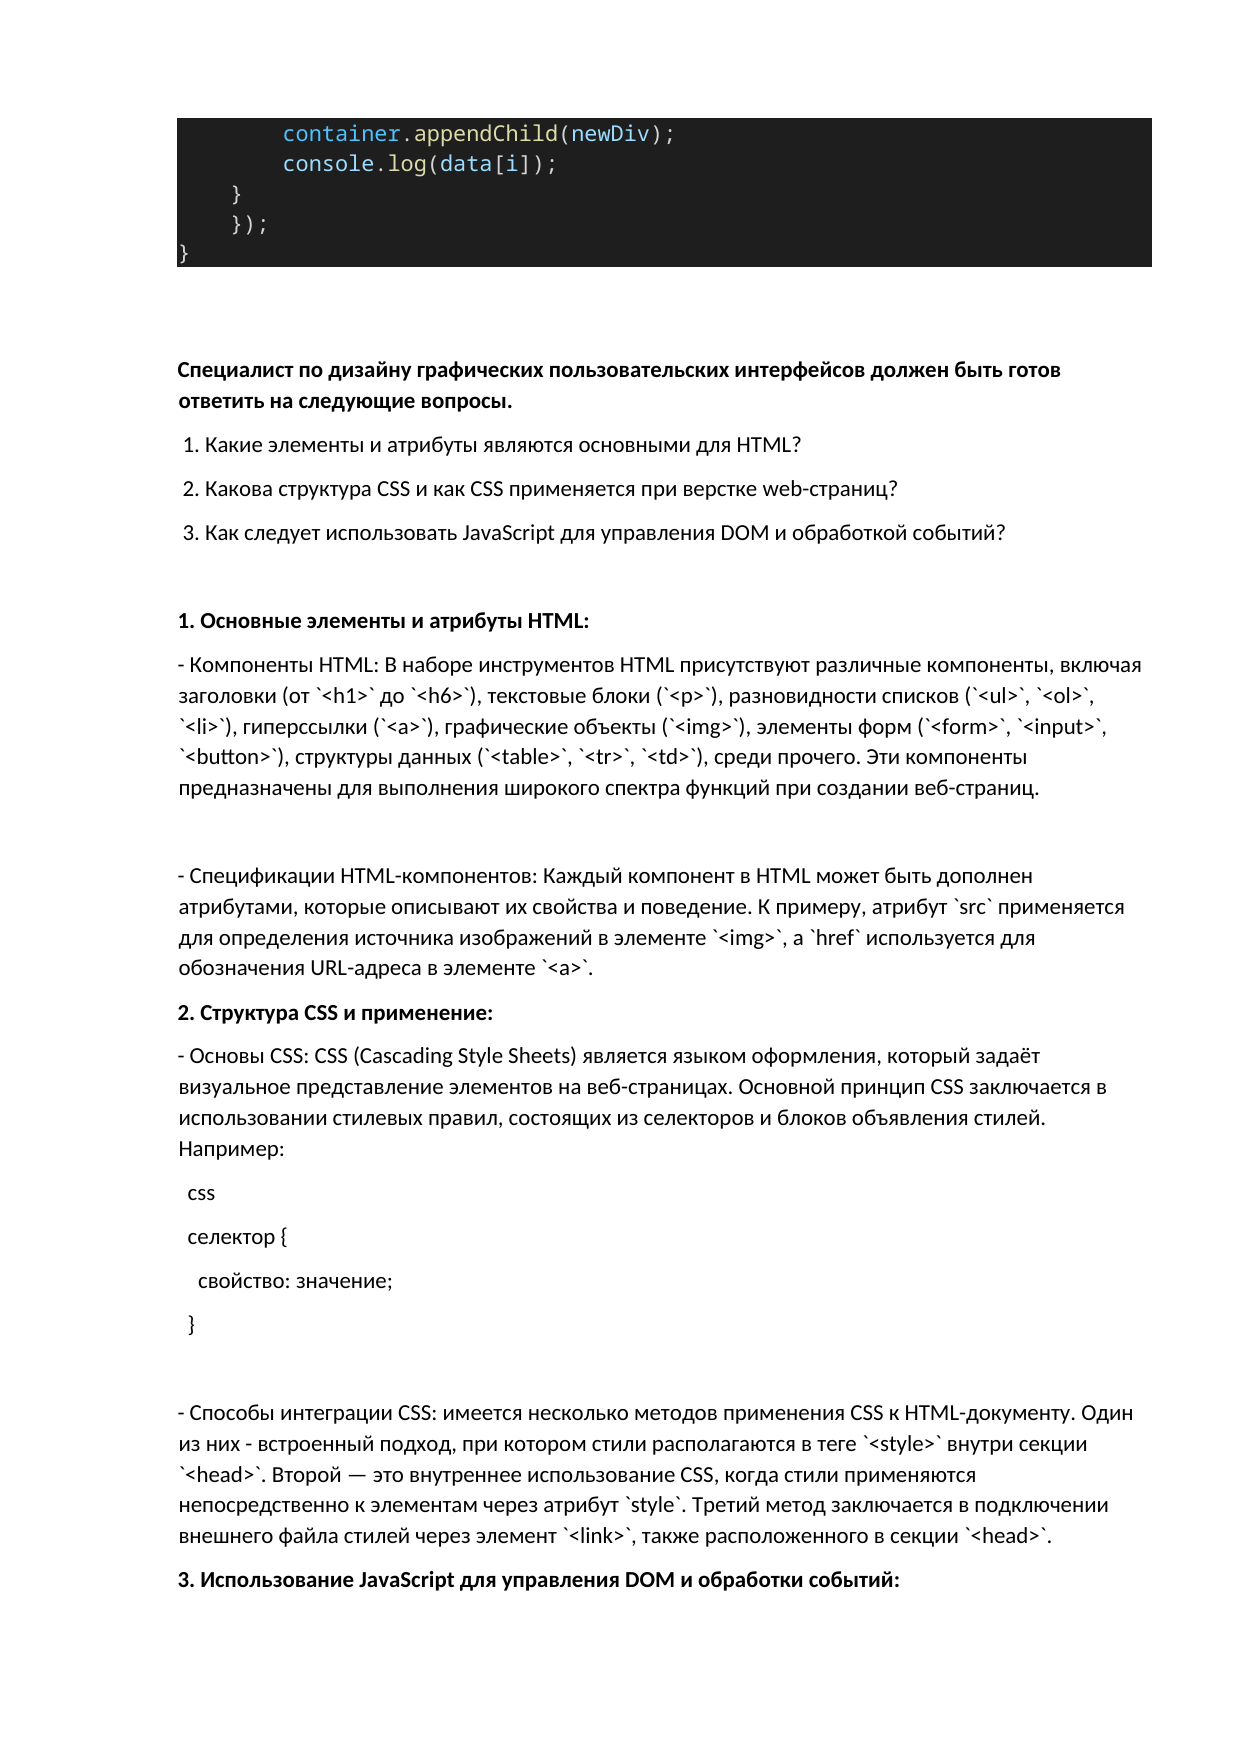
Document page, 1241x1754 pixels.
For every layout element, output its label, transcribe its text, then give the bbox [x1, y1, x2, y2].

text селектор { [177, 1222, 1143, 1250]
text } [177, 237, 1152, 267]
text }); [177, 207, 1152, 237]
text } [177, 178, 1152, 207]
text свойство: значение; [177, 1266, 1143, 1294]
text 1. Какие элементы и атрибуты являются основными для HTML? [177, 430, 1143, 458]
text - Спецификации HTML-компонентов: Каждый компонент в HTML может быть дополнен атрибутами, которые описывают их свойства и поведение. К примеру, атрибут `src` применяется для определения источника изображений в элементе `<img>`, а `href` используется для обозначения URL-адреса в элементе `<a>`. [177, 861, 1143, 982]
text } [177, 1310, 1143, 1338]
text 3. Использование JavaScript для управления DOM и обработки событий: [177, 1565, 1143, 1593]
text 3. Как следует использовать JavaScript для управления DOM и обработкой событий? [177, 518, 1143, 546]
text - Основы CSS: CSS (Cascading Style Sheets) является языком оформления, который задаёт визуальное представление элементов на веб-страницах. Основной принцип CSS заключается в использовании стилевых правил, состоящих из селекторов и блоков объявления стилей. Например: [177, 1042, 1143, 1162]
text css [177, 1178, 1143, 1206]
text console.log(data[i]); [177, 148, 1152, 178]
text container.appendChild(newDiv); [177, 118, 1152, 148]
text Специалист по дизайну графических пользовательских интерфейсов должен быть готов ответить на следующие вопросы. [177, 355, 1143, 414]
text - Компоненты HTML: В наборе инструментов HTML присутствуют различные компоненты, включая заголовки (от `<h1>` до `<h6>`), текстовые блоки (`<p>`), разновидности списков (`<ul>`, `<ol>`, `<li>`), гиперссылки (`<a>`), графические объекты (`<img>`), элементы форм (`<form>`, `<input>`, `<button>`), структуры данных (`<table>`, `<tr>`, `<td>`), среди прочего. Эти компоненты предназначены для выполнения широкого спектра функций при создании веб-страниц. [177, 650, 1143, 801]
text 1. Основные элементы и атрибуты HTML: [177, 606, 1143, 634]
text 2. Какова структура CSS и как CSS применяется при верстке web-страниц? [177, 474, 1143, 502]
text 2. Структура CSS и применение: [177, 998, 1143, 1026]
text - Способы интеграции CSS: имеется несколько методов применения CSS к HTML-документу. Один из них - встроенный подход, при котором стили располагаются в теге `<style>` внутри секции `<head>`. Второй — это внутреннее использование CSS, когда стили применяются непосредственно к элементам через атрибут `style`. Третий метод заключается в подключении внешнего файла стилей через элемент `<link>`, также расположенного в секции `<head>`. [177, 1398, 1143, 1549]
